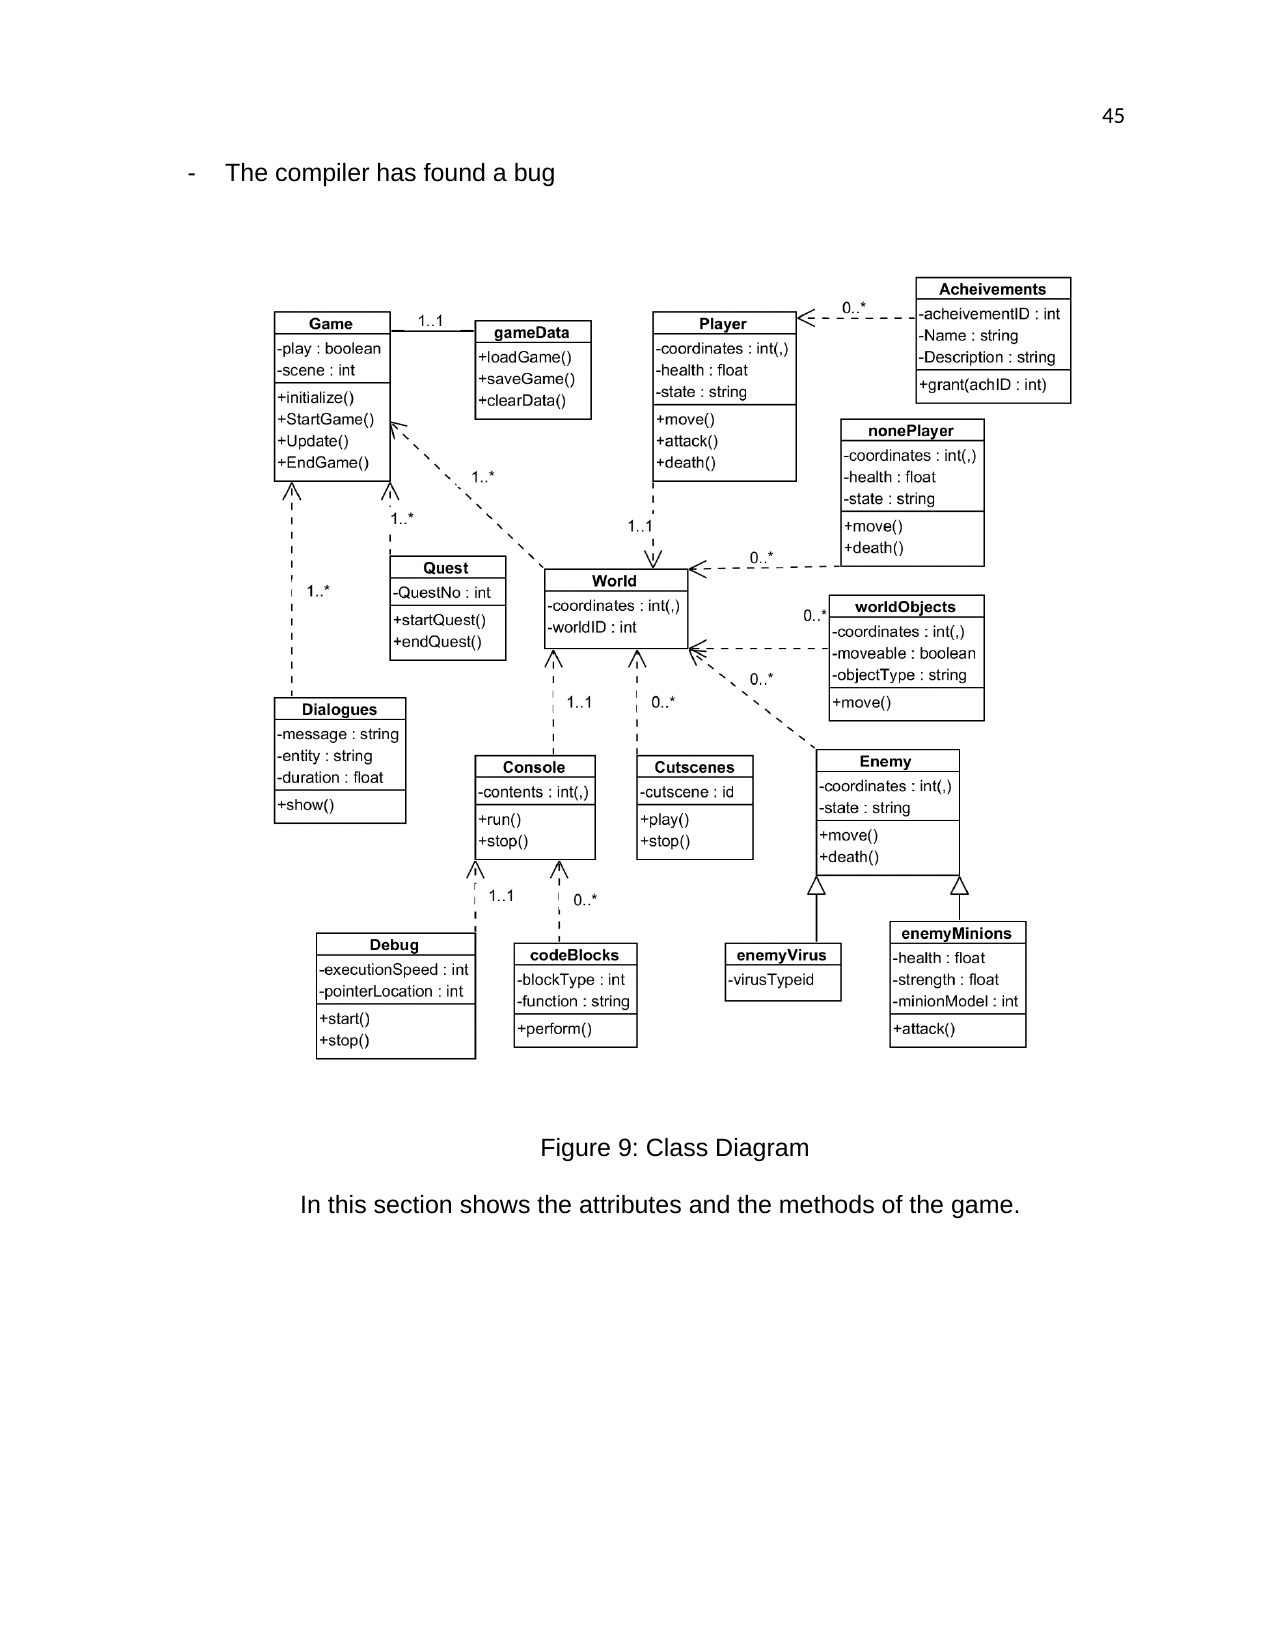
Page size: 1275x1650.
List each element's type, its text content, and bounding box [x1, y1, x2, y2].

text In this section shows the attributes and the methods of the game. [225, 1190, 1125, 1219]
list The compiler has found a bug [187, 158, 1125, 186]
text Figure 9: Class Diagram [225, 1133, 1125, 1162]
picture [271, 274, 1075, 1064]
